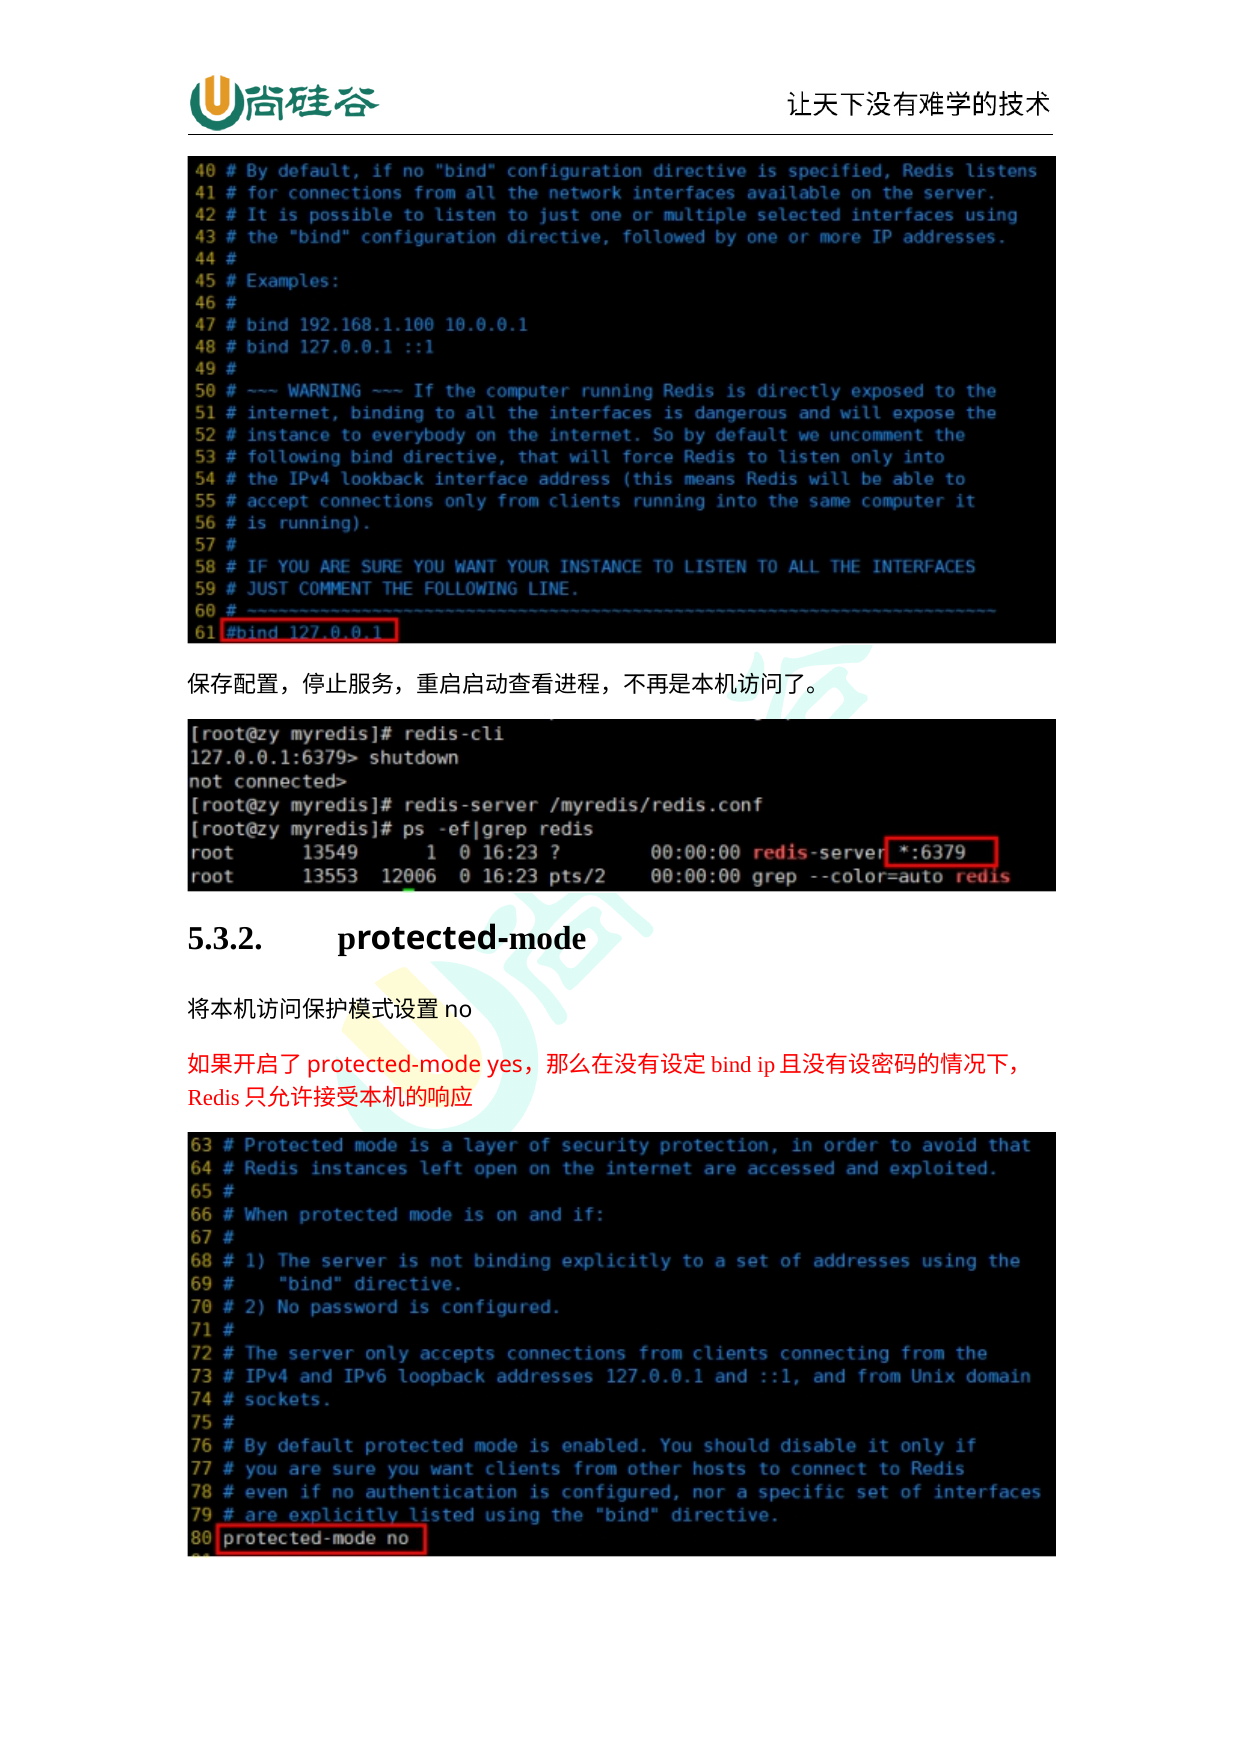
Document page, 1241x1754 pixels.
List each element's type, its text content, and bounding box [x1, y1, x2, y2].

text 保存配置，停止服务，重启启动查看进程，不再是本机访问了。 [187, 665, 1053, 699]
picture [187, 156, 1056, 645]
list protected-mode [187, 914, 1053, 959]
picture [187, 73, 1053, 132]
picture [187, 719, 1056, 893]
text 将本机访问保护模式设置no [187, 991, 1053, 1024]
picture [187, 1132, 1056, 1558]
text 如果开启了protected-mode yes，那么在没有设定bind ip且没有设密码的情况下，Redis只允许接受本机的响应 [187, 1045, 1053, 1112]
